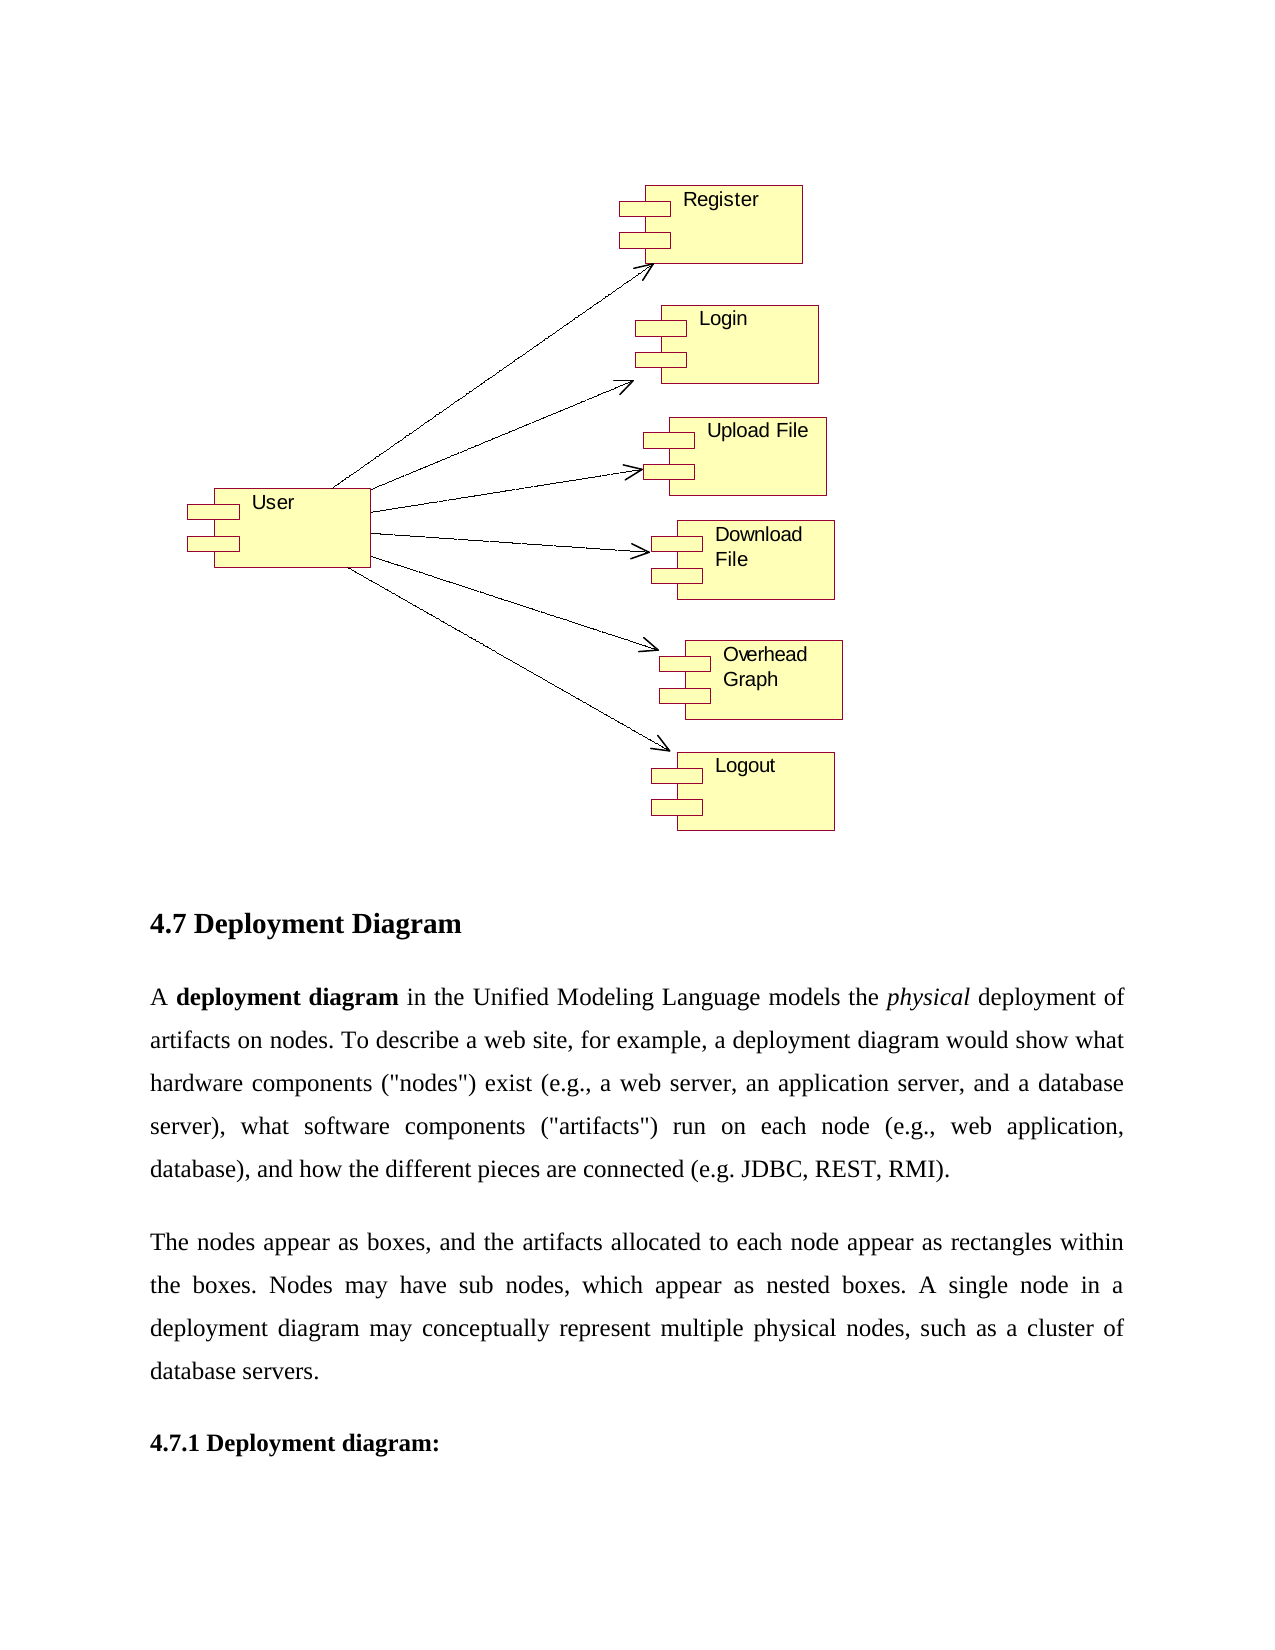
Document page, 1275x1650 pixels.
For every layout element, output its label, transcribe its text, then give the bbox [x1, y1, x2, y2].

text A deployment diagram in the Unified Modeling Language models the physical deployment of artifacts on nodes. To describe a web site, for example, a deployment diagram would show what hardware components ("nodes") exist (e.g., a web server, an application server, and a database server), what software components ("artifacts") run on each node (e.g., web application, database), and how the different pieces are connected (e.g. JDBC, REST, RMI). [150, 982, 1125, 1183]
text The nodes appear as boxes, and the artifacts allocated to each node appear as rectangles within the boxes. Nodes may have sub nodes, which appear as nested boxes. A single node in a deployment diagram may conceptually represent multiple physical nodes, such as a cluster of database servers. [150, 1227, 1125, 1385]
text 4.7.1 Deployment diagram: [150, 1428, 1125, 1457]
text 4.7 Deployment Diagram [150, 906, 1125, 940]
